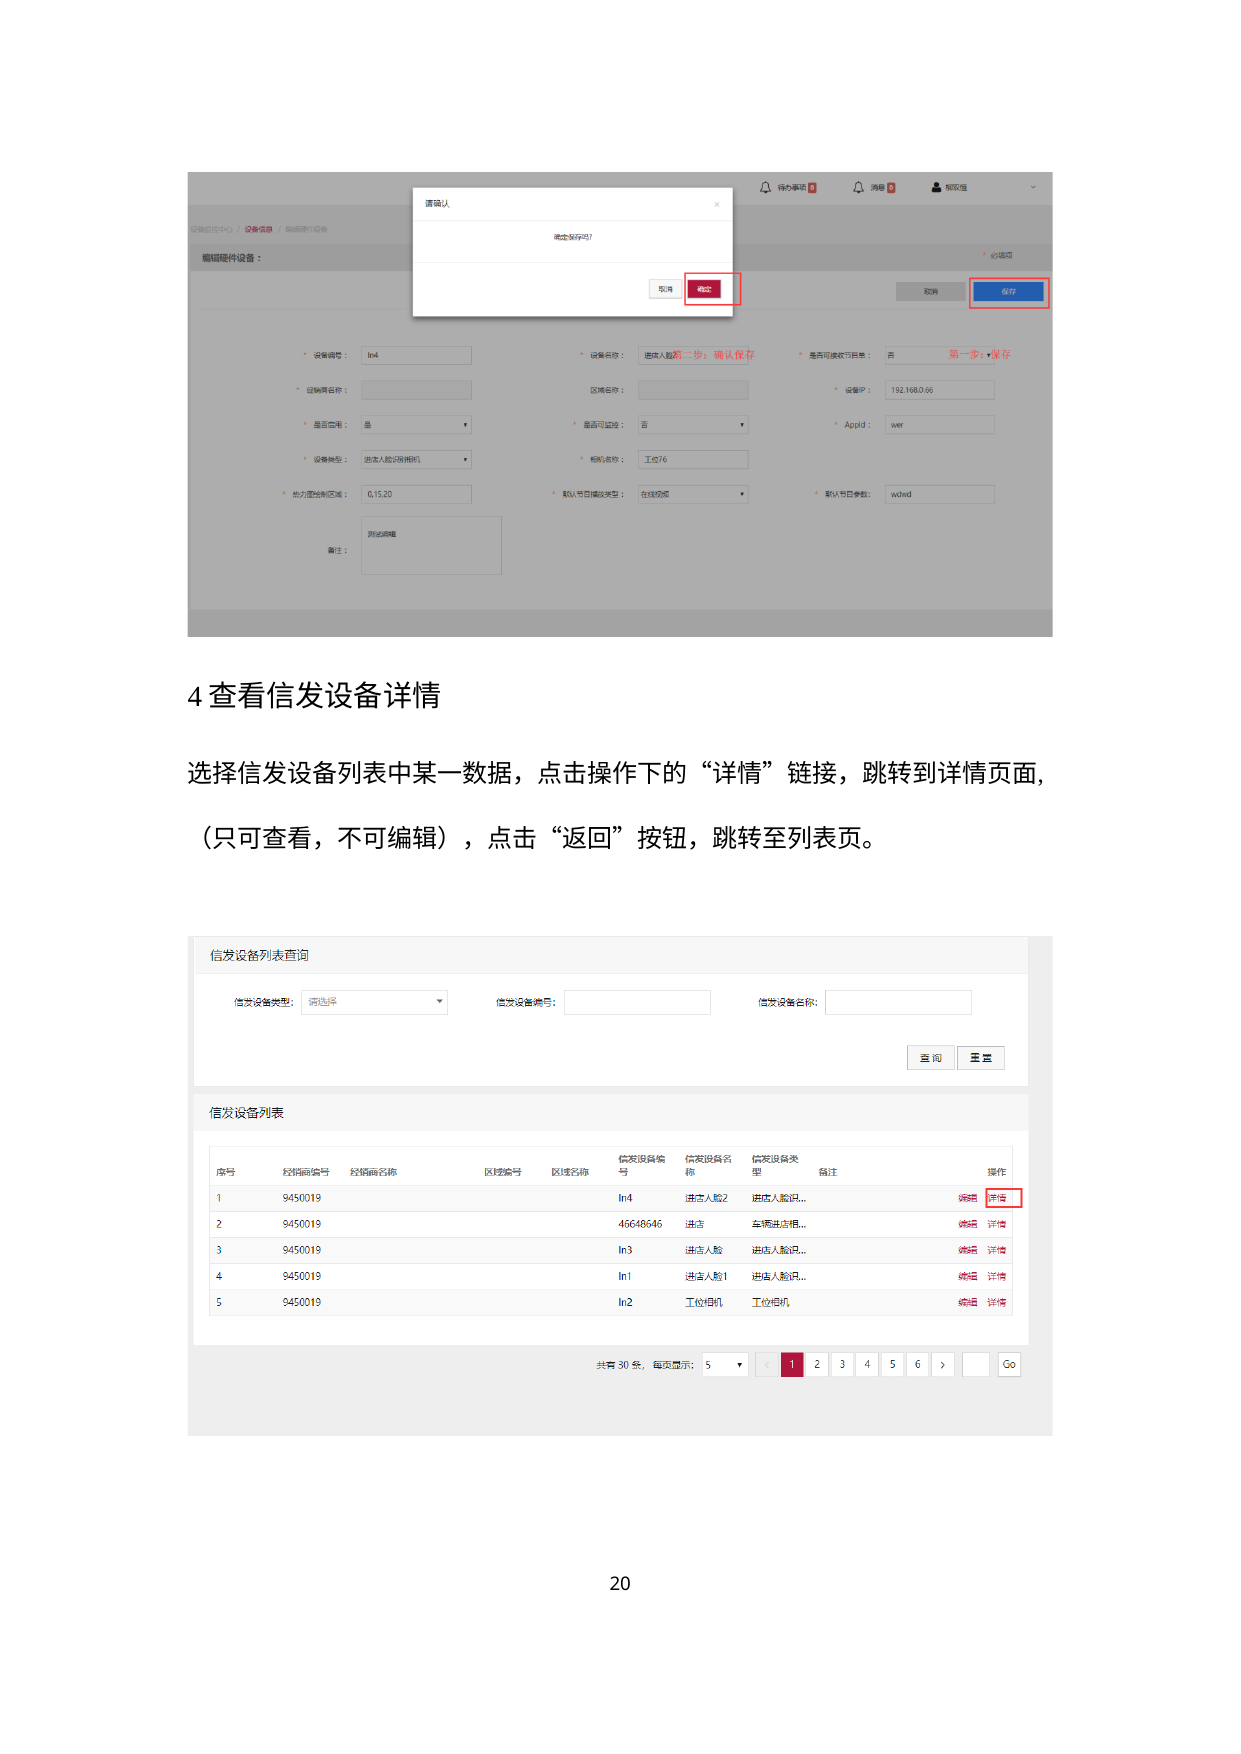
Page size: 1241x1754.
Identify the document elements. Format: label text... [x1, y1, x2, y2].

picture [187, 172, 1053, 637]
text 选择信发设备列表中某一数据，点击操作下的“详情”链接，跳转到详情页面,（只可查看，不可编辑），点击“返回”按钮，跳转至列表页。 [187, 739, 1053, 869]
text 4查看信发设备详情 [187, 661, 1053, 726]
picture [187, 936, 1053, 1436]
